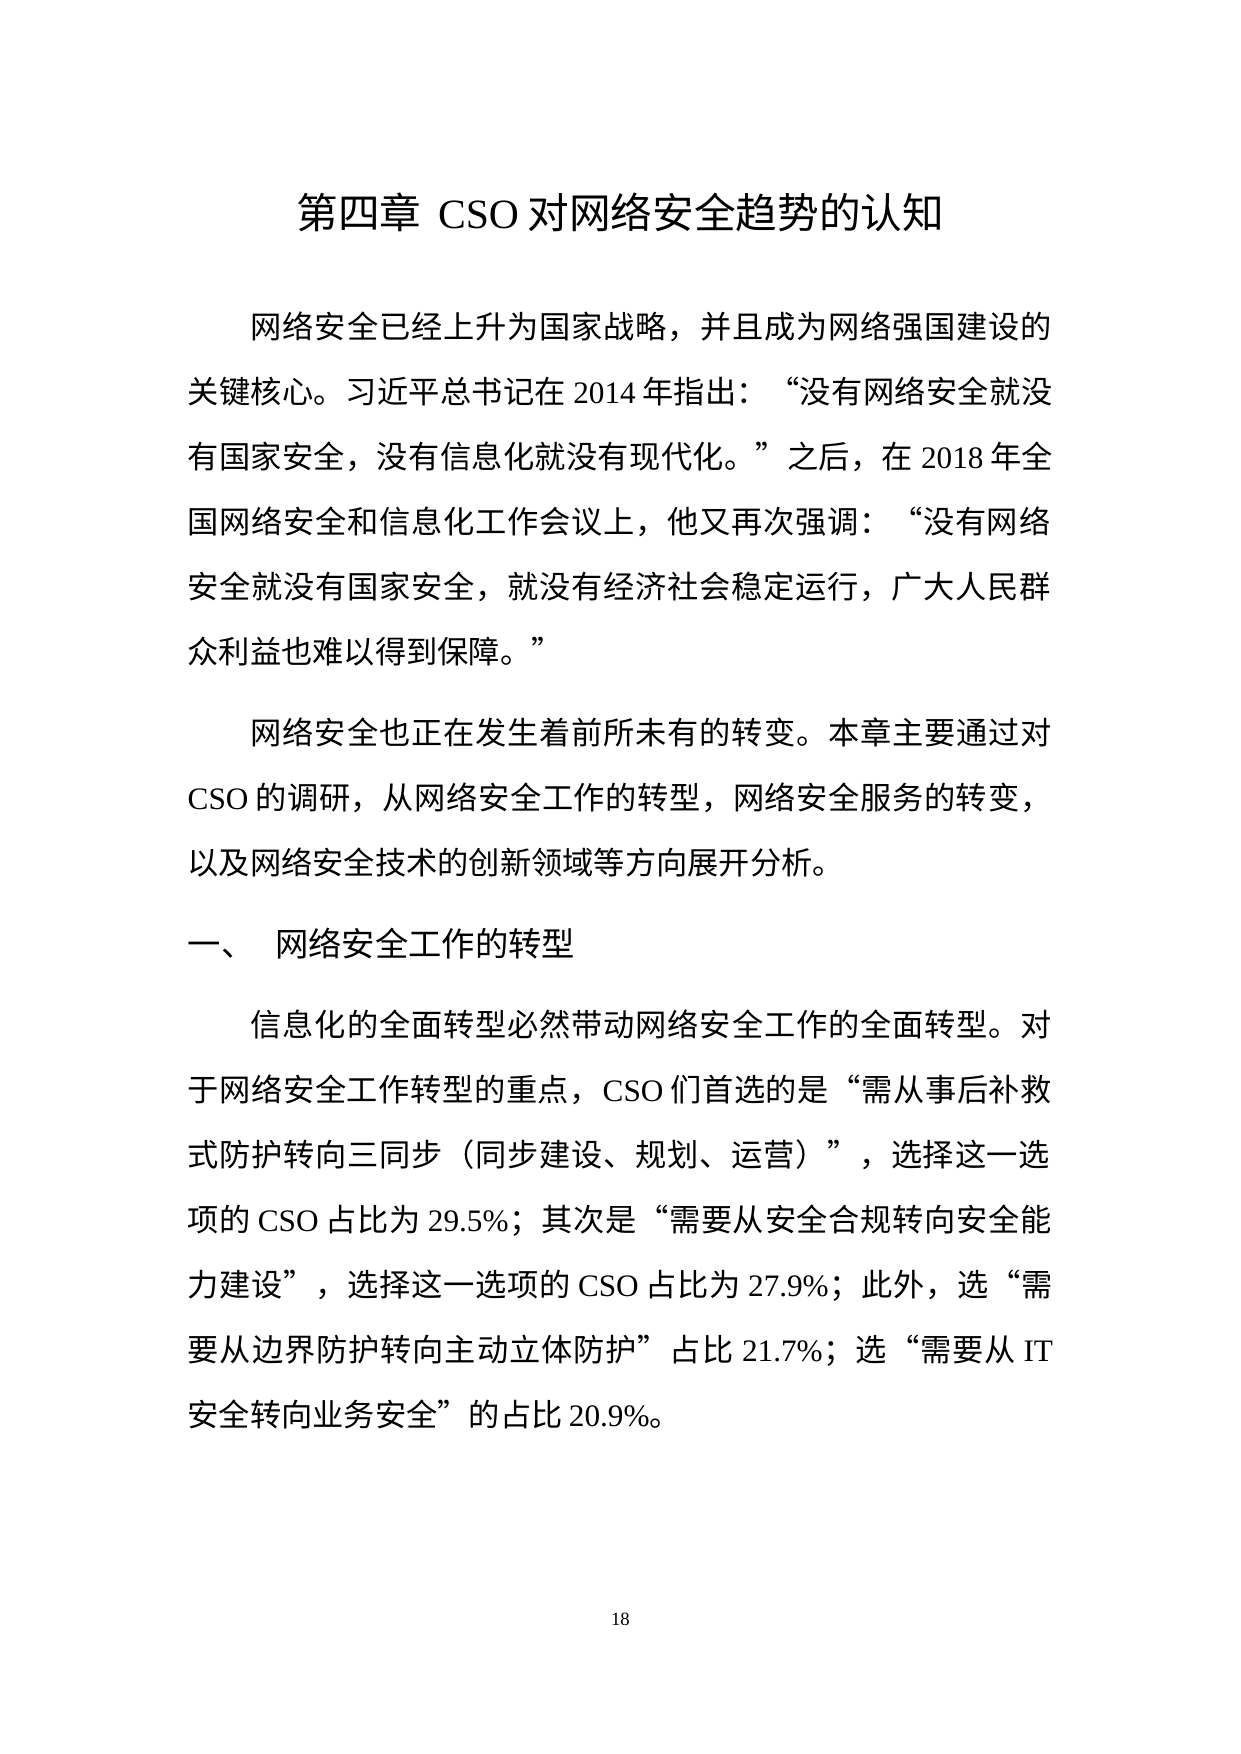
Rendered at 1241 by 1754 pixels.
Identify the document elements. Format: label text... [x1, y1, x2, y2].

list 网络安全工作的转型 [187, 909, 1053, 974]
text 信息化的全面转型必然带动网络安全工作的全面转型。对于网络安全工作转型的重点，CSO们首选的是“需从事后补救式防护转向三同步（同步建设、规划、运营）”，选择这一选项的CSO占比为29.5%；其次是“需要从安全合规转向安全能力建设”，选择这一选项的CSO占比为27.9%；此外，选“需要从边界防护转向主动立体防护”占比21.7%；选“需要从IT安全转向业务安全”的占比20.9%。 [187, 991, 1053, 1446]
text 网络安全已经上升为国家战略，并且成为网络强国建设的关键核心。习近平总书记在2014年指出：“没有网络安全就没有国家安全，没有信息化就没有现代化。”之后，在2018年全国网络安全和信息化工作会议上，他又再次强调：“没有网络安全就没有国家安全，就没有经济社会稳定运行，广大人民群众利益也难以得到保障。” [187, 292, 1053, 682]
list CSO对网络安全趋势的认知 [187, 178, 1053, 243]
text 网络安全也正在发生着前所未有的转变。本章主要通过对CSO的调研，从网络安全工作的转型，网络安全服务的转变，以及网络安全技术的创新领域等方向展开分析。 [187, 698, 1053, 893]
